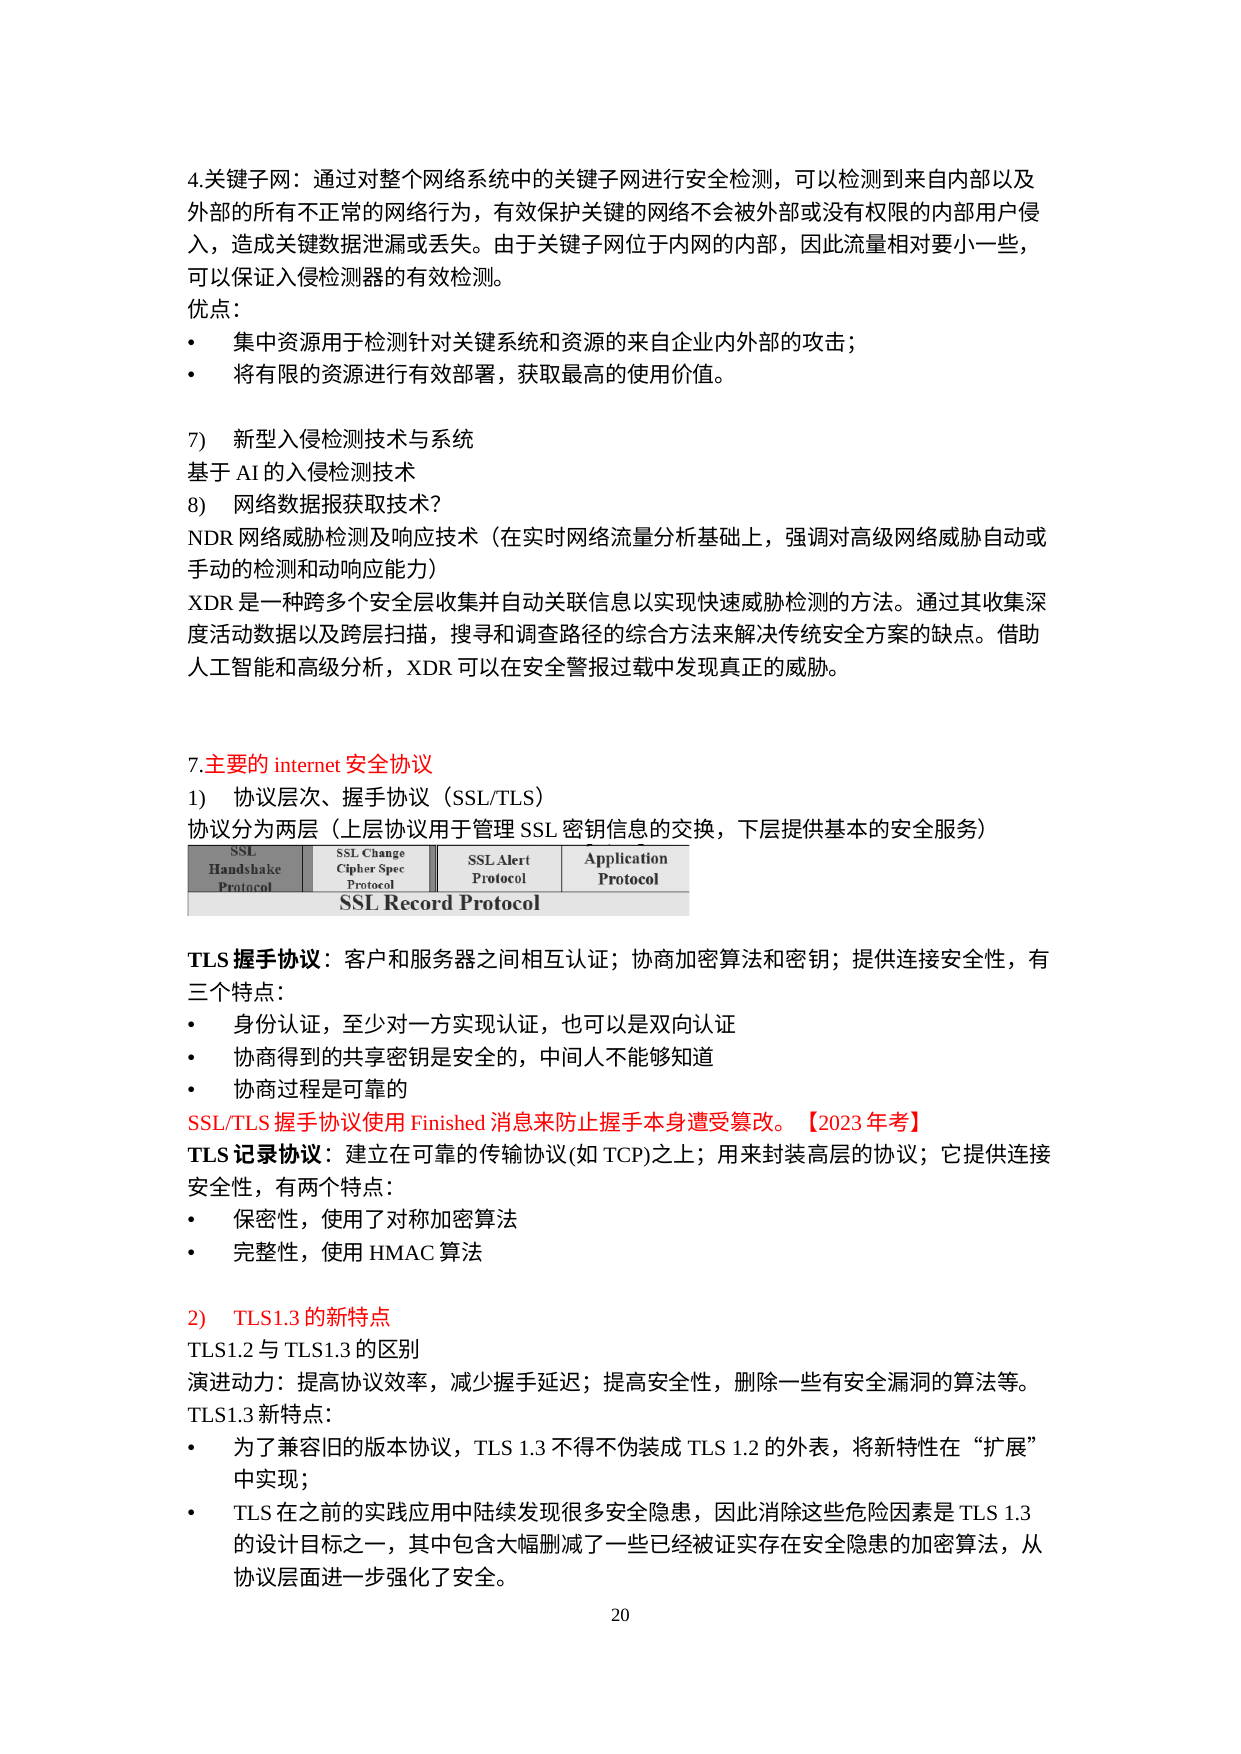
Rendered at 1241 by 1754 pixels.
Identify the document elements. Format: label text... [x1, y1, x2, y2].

text 4.关键子网：通过对整个网络系统中的关键子网进行安全检测，可以检测到来自内部以及外部的所有不正常的网络行为，有效保护关键的网络不会被外部或没有权限的内部用户侵入，造成关键数据泄漏或丢失。由于关键子网位于内网的内部，因此流量相对要小一些，可以保证入侵检测器的有效检测。 [187, 162, 1053, 292]
list 协商得到的共享密钥是安全的，中间人不能够知道 [187, 1039, 1053, 1072]
text 协议分为两层（上层协议用于管理SSL密钥信息的交换，下层提供基本的安全服务） [187, 812, 1053, 844]
list 身份认证，至少对一方实现认证，也可以是双向认证 [187, 1007, 1053, 1039]
text 7.主要的internet安全协议 [187, 747, 1053, 779]
list 新型入侵检测技术与系统 [187, 422, 1053, 454]
list TLS在之前的实践应用中陆续发现很多安全隐患，因此消除这些危险因素是TLS 1.3 的设计目标之一，其中包含大幅删减了一些已经被证实存在安全隐患的加密算法，从协议层面进一步强化了安全。 [187, 1494, 1053, 1592]
text XDR是一种跨多个安全层收集并自动关联信息以实现快速威胁检测的方法。通过其收集深度活动数据以及跨层扫描，搜寻和调查路径的综合方法来解决传统安全方案的缺点。借助人工智能和高级分析，XDR可以在安全警报过载中发现真正的威胁。 [187, 584, 1053, 682]
list 完整性，使用HMAC算法 [187, 1234, 1053, 1267]
list 协商过程是可靠的 [187, 1072, 1053, 1104]
text TLS记录协议：建立在可靠的传输协议(如TCP)之上；用来封装高层的协议；它提供连接安全性，有两个特点： [187, 1137, 1053, 1202]
text 演进动力：提高协议效率，减少握手延迟；提高安全性，删除一些有安全漏洞的算法等。 [187, 1364, 1053, 1397]
text 优点： [187, 292, 1053, 324]
list 协议层次、握手协议（SSL/TLS） [187, 779, 1053, 812]
list 保密性，使用了对称加密算法 [187, 1202, 1053, 1234]
text TLS握手协议：客户和服务器之间相互认证；协商加密算法和密钥；提供连接安全性，有三个特点： [187, 942, 1053, 1007]
text 基于AI的入侵检测技术 [187, 454, 1053, 487]
text SSL/TLS握手协议使用Finished消息来防止握手本身遭受篡改。【2023年考】 [187, 1104, 1053, 1137]
text NDR网络威胁检测及响应技术（在实时网络流量分析基础上，强调对高级网络威胁自动或手动的检测和动响应能力） [187, 519, 1053, 584]
list 集中资源用于检测针对关键系统和资源的来自企业内外部的攻击； [187, 324, 1053, 357]
list 网络数据报获取技术？ [187, 487, 1053, 519]
text TLS1.2与TLS1.3的区别 [187, 1332, 1053, 1364]
text TLS1.3新特点： [187, 1397, 1053, 1429]
list 为了兼容旧的版本协议，TLS 1.3 不得不伪装成 TLS 1.2 的外表，将新特性在“扩展”中实现； [187, 1429, 1053, 1494]
list 将有限的资源进行有效部署，获取最高的使用价值。 [187, 357, 1053, 389]
list TLS1.3的新特点 [187, 1299, 1053, 1332]
